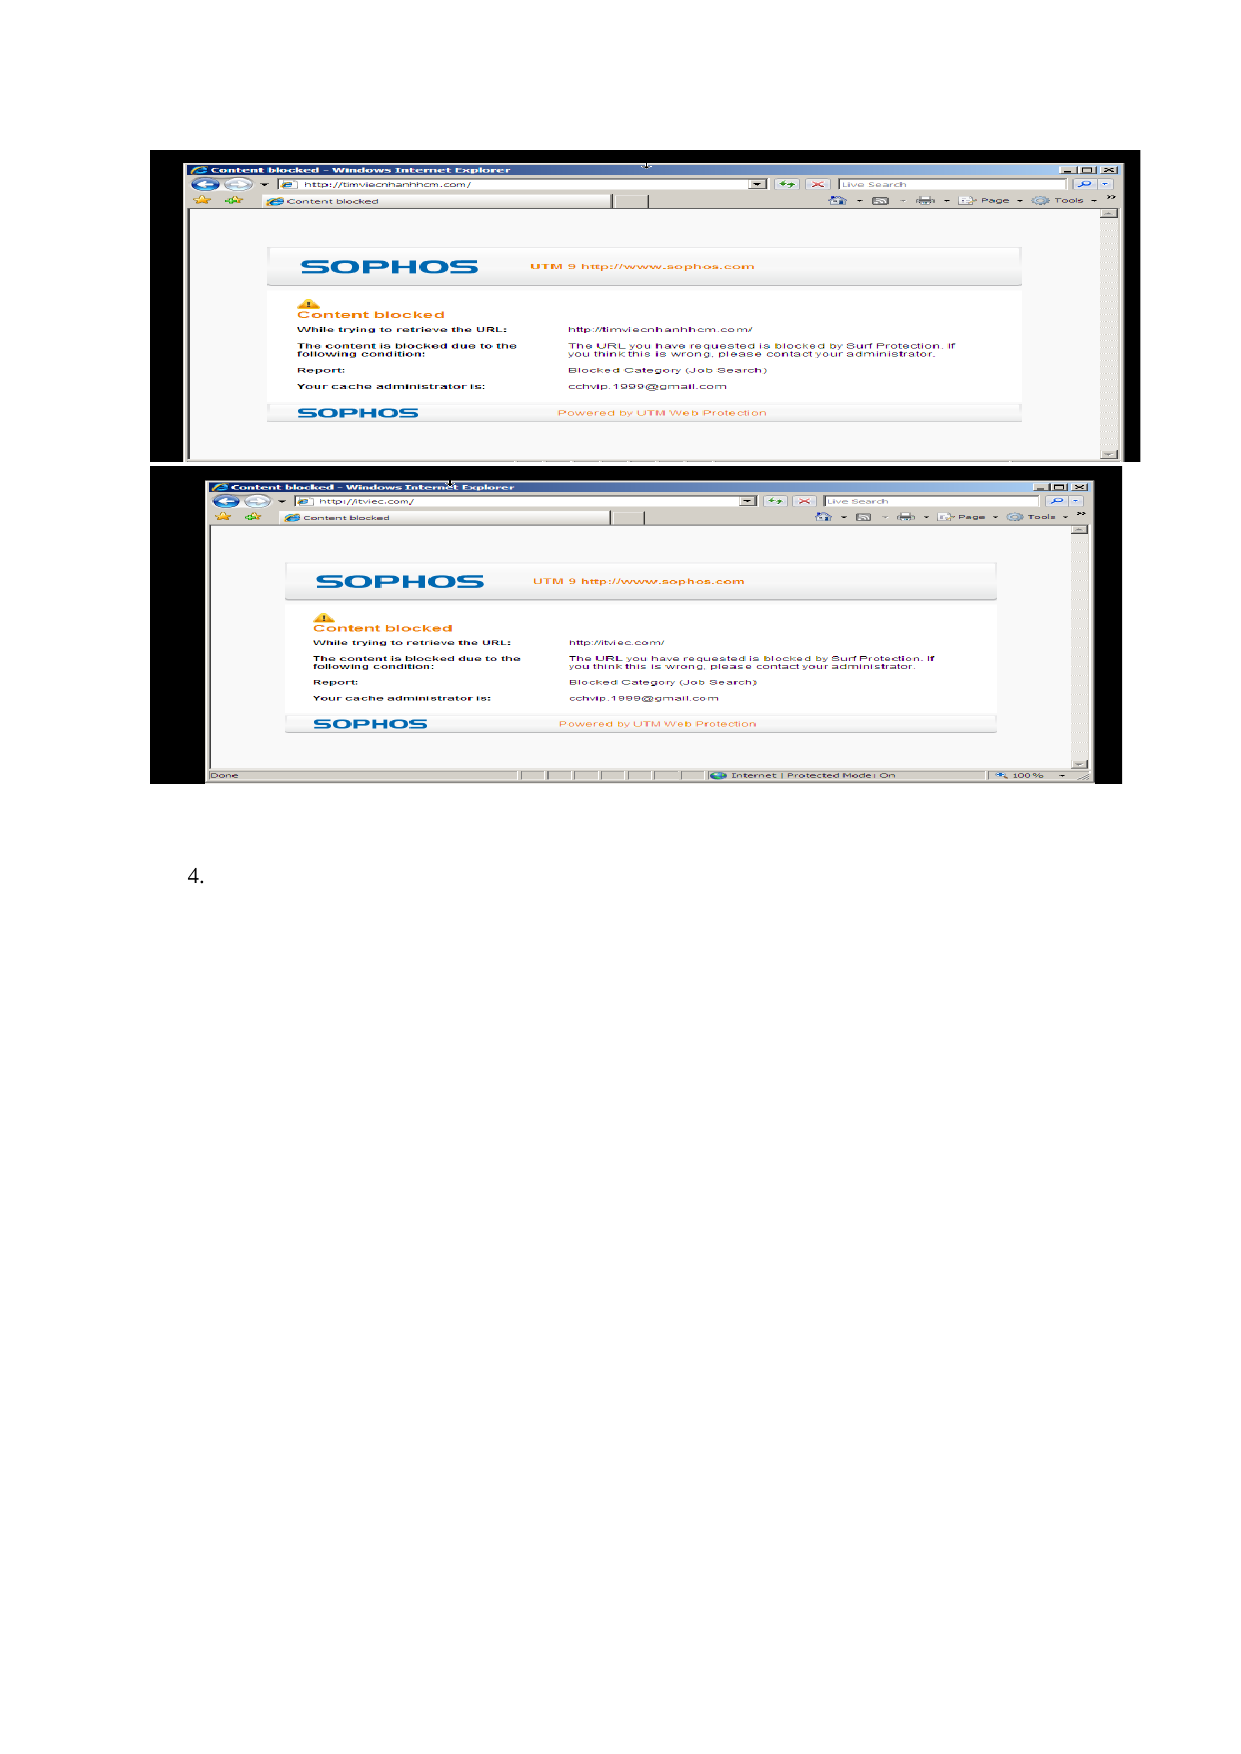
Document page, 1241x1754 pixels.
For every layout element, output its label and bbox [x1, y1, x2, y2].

picture [150, 466, 1123, 784]
picture [150, 150, 1141, 462]
